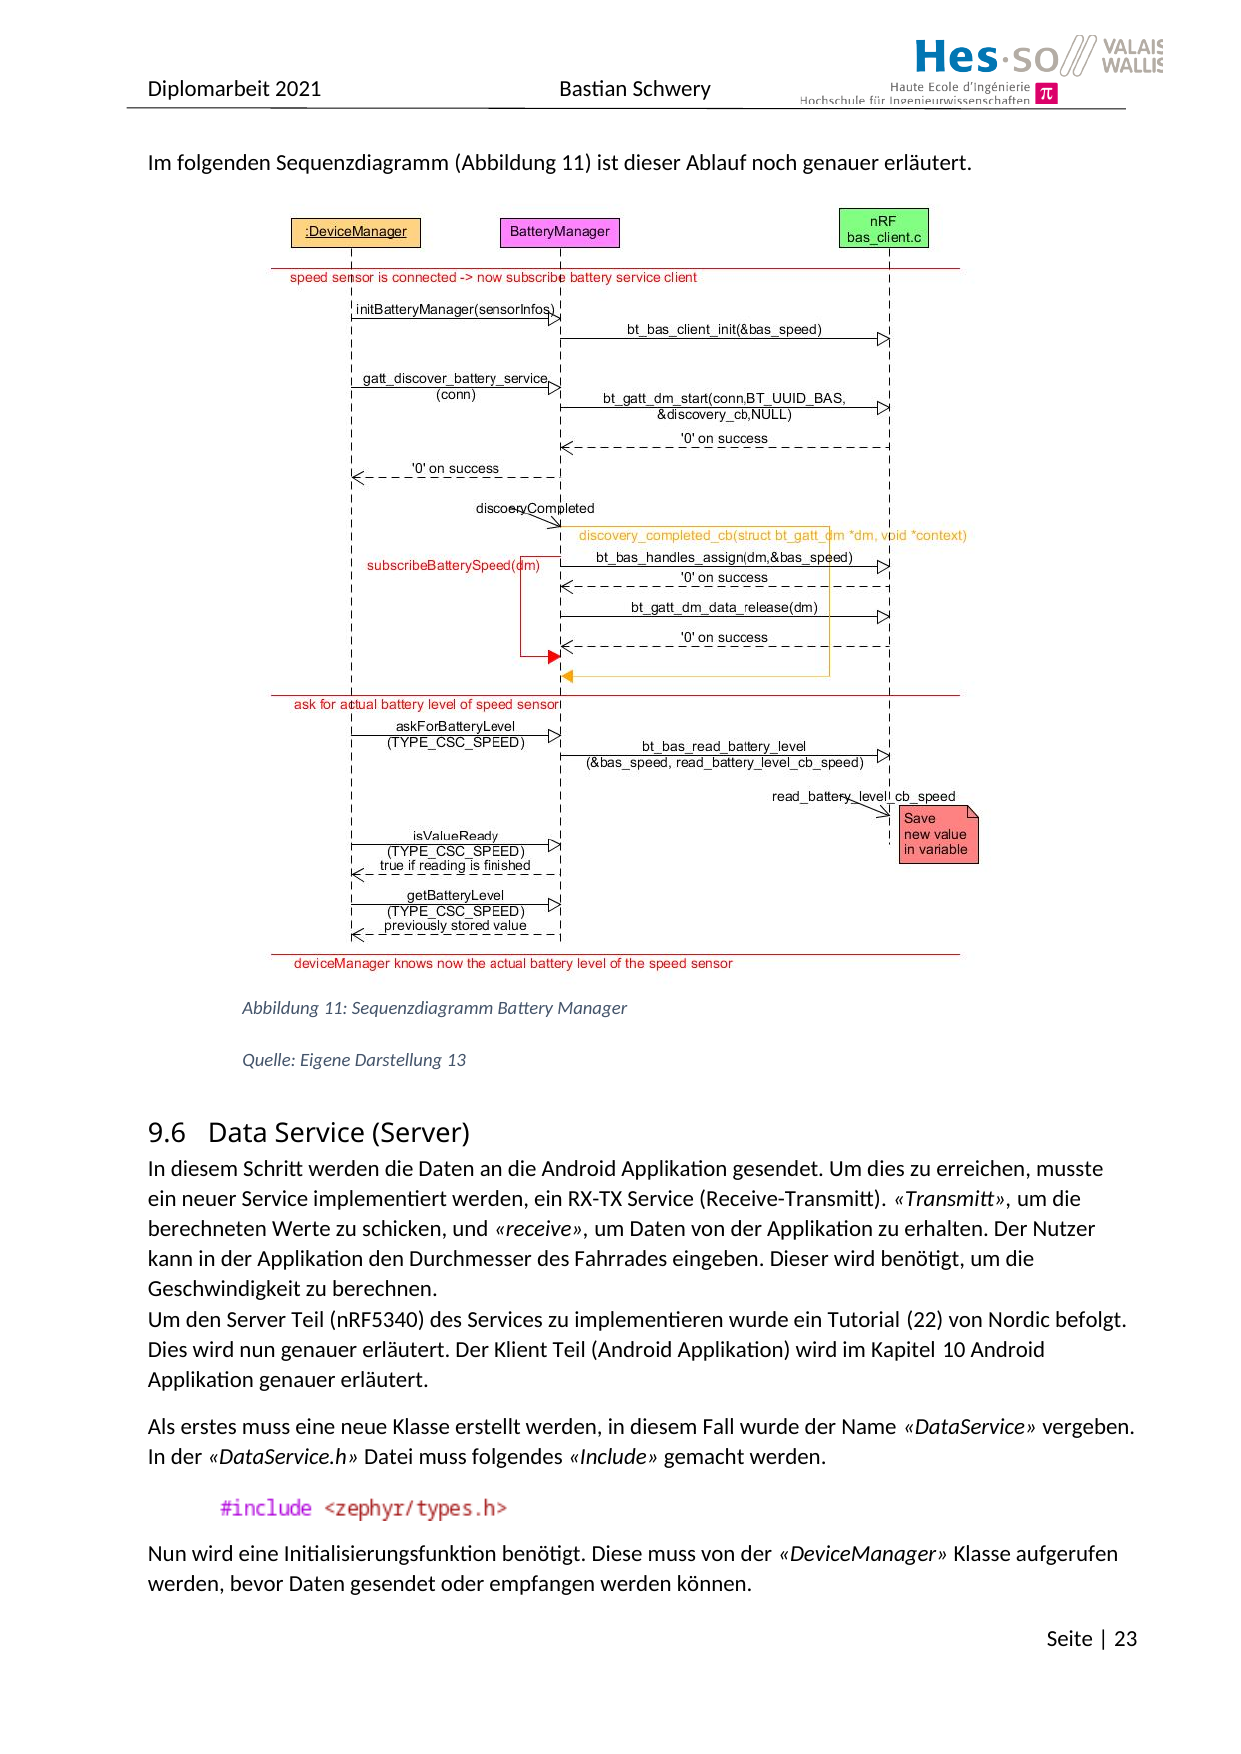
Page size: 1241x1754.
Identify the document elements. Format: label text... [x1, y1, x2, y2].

picture [241, 188, 998, 996]
text In diesem Schritt werden die Daten an die Android Applikation gesendet. Um dies zu erreichen, musste ein neuer Service implementiert werden, ein RX-TX Service (Receive-Transmitt). «Transmitt», um die berechneten Werte zu schicken, und «receive», um Daten von der Applikation zu erhalten. Der Nutzer kann in der Applikation den Durchmesser des Fahrrades eingeben. Dieser wird benötigt, um die Geschwindigkeit zu berechnen. Um den Server Teil (nRF5340) des Services zu implementieren wurde ein Tutorial von Nordic befolgt. Dies wird nun genauer erläutert. Der Klient Teil (Android Applikation) wird im Kapitel 9 Android Applikation genauer erläutert. [148, 1154, 1137, 1393]
text Im folgenden Sequenzdiagramm (Abbildung 11) ist dieser Ablauf noch genauer erläutert. [148, 148, 1137, 176]
text Nun wird eine Initialisierungsfunktion benötigt. Diese muss von der «DeviceManager» Klasse aufgerufen werden, bevor Daten gesendet oder empfangen werden können. [148, 1539, 1137, 1597]
text Als erstes muss eine neue Klasse erstellt werden, in diesem Fall wurde der Name «DataService» vergeben. In der «DataService.h» Datei muss folgendes «Include» gemacht werden. [148, 1412, 1137, 1470]
picture [800, 35, 1163, 104]
